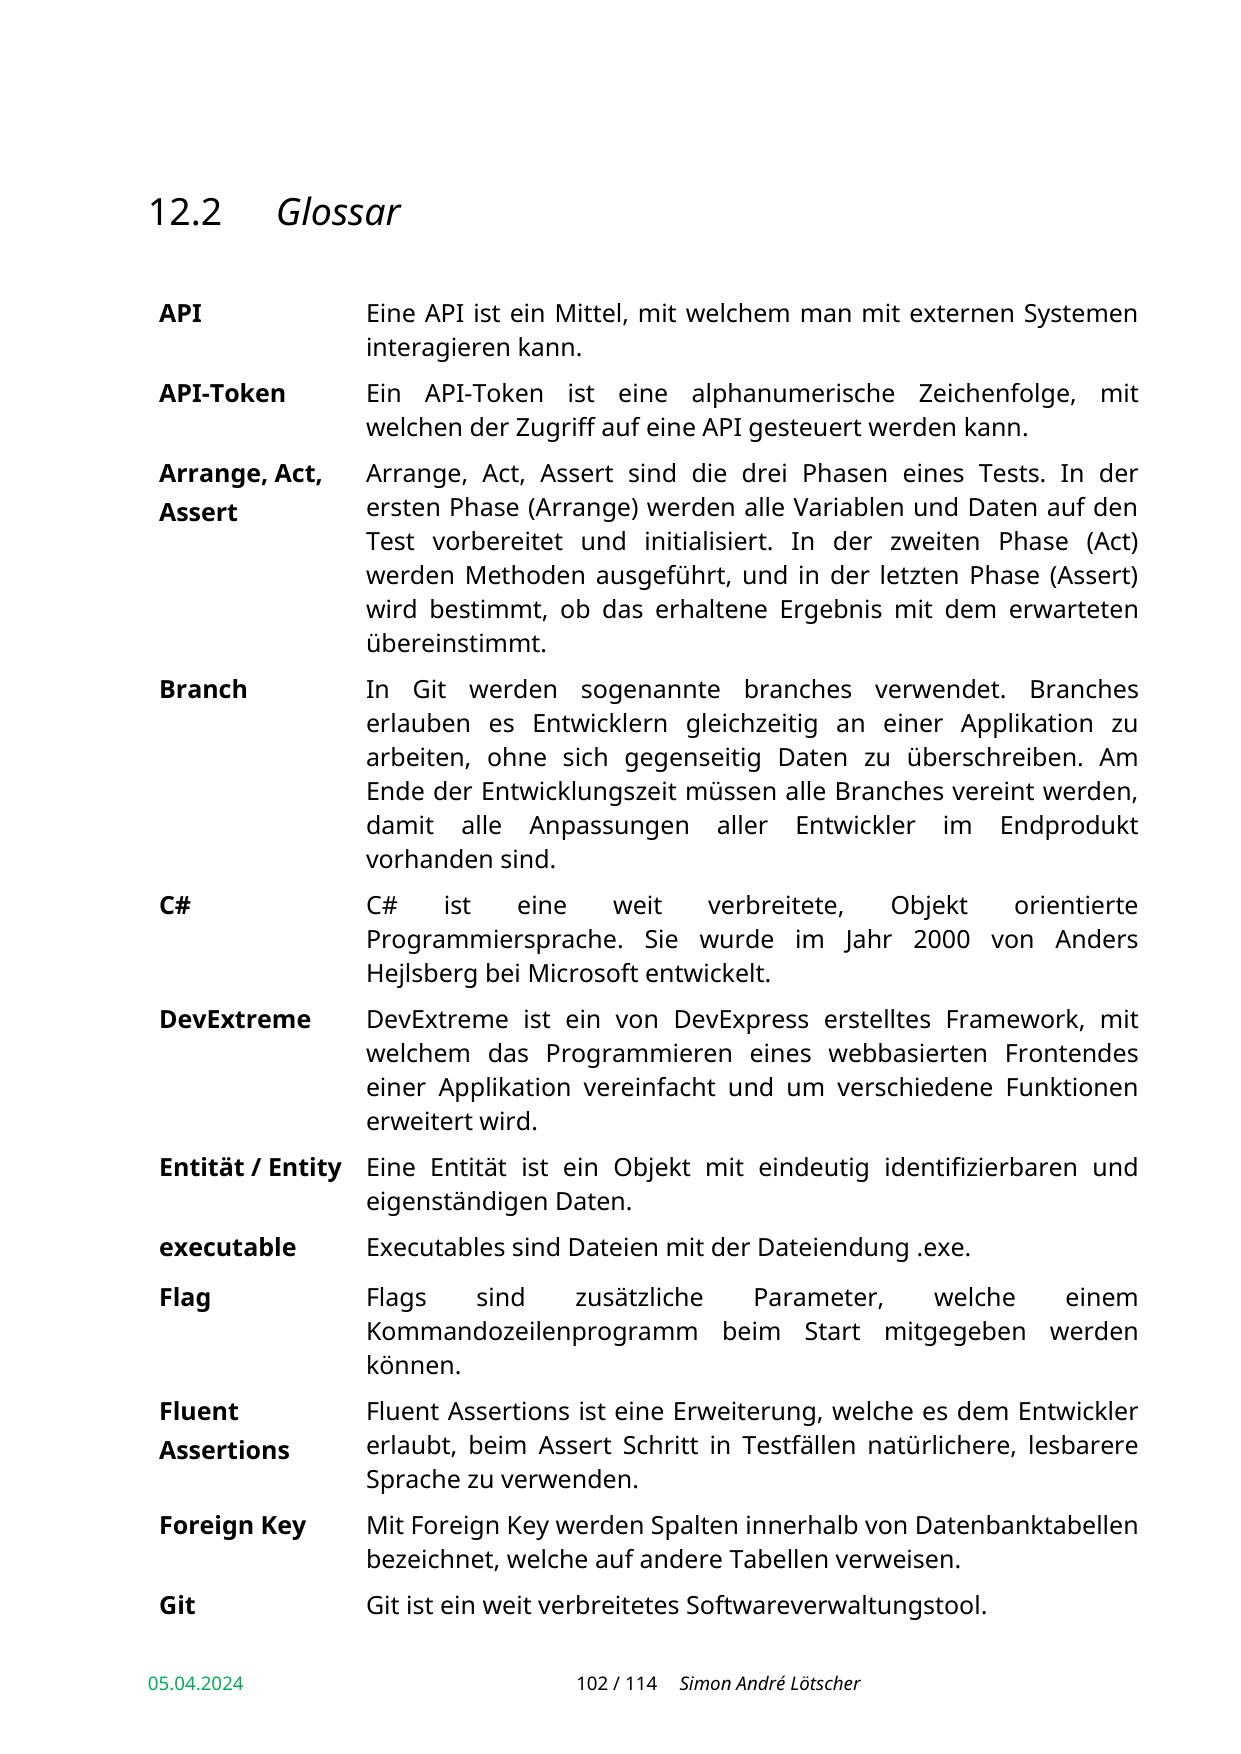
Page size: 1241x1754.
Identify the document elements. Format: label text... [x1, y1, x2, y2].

table_cell Flags sind zusätzliche Parameter, welche einem Kommandozeilenprogramm beim Start mitgegeben werden können. [355, 1280, 1151, 1393]
table_cell Branch [148, 671, 354, 887]
table_header Eine API ist ein Mittel, mit welchem man mit externen Systemen interagieren kann. [355, 295, 1151, 375]
table_header API [148, 295, 354, 375]
table_cell Fluent Assertions ist eine Erweiterung, welche es dem Entwickler erlaubt, beim Assert Schritt in Testfällen natürlichere, lesbarere Sprache zu verwenden. [355, 1394, 1151, 1507]
table_cell Arrange, Act, Assert [148, 455, 354, 671]
text Glossar [148, 185, 1152, 236]
table_cell In Git werden sogenannte branches verwendet. Branches erlauben es Entwicklern gleichzeitig an einer Applikation zu arbeiten, ohne sich gegenseitig Daten zu überschreiben. Am Ende der Entwicklungszeit müssen alle Branches vereint werden, damit alle Anpassungen aller Entwickler im Endprodukt vorhanden sind. [355, 671, 1151, 887]
table_cell DevExtreme [148, 1001, 354, 1149]
table_cell Entität / Entity [148, 1150, 354, 1229]
table_cell Foreign Key [148, 1508, 354, 1587]
table_cell Executables sind Dateien mit der Dateiendung .exe. [355, 1229, 1151, 1279]
table_cell Fluent Assertions [148, 1394, 354, 1507]
table_cell API-Token [148, 375, 354, 455]
table_cell Eine Entität ist ein Objekt mit eindeutig identifizierbaren und eigenständigen Daten. [355, 1150, 1151, 1229]
table_cell executable [148, 1229, 354, 1279]
table_cell Mit Foreign Key werden Spalten innerhalb von Datenbanktabellen bezeichnet, welche auf andere Tabellen verweisen. [355, 1508, 1151, 1587]
table_cell Flag [148, 1280, 354, 1393]
table_cell DevExtreme ist ein von DevExpress erstelltes Framework, mit welchem das Programmieren eines webbasierten Frontendes einer Applikation vereinfacht und um verschiedene Funktionen erweitert wird. [355, 1001, 1151, 1149]
table_cell C# [148, 888, 354, 1001]
table_cell Ein API-Token ist eine alphanumerische Zeichenfolge, mit welchen der Zugriff auf eine API gesteuert werden kann. [355, 375, 1151, 455]
table_cell C# ist eine weit verbreitete, Objekt orientierte Programmiersprache. Sie wurde im Jahr 2000 von Anders Hejlsberg bei Microsoft entwickelt. [355, 888, 1151, 1001]
table_cell Git [148, 1587, 354, 1633]
table_cell Arrange, Act, Assert sind die drei Phasen eines Tests. In der ersten Phase (Arrange) werden alle Variablen und Daten auf den Test vorbereitet und initialisiert. In der zweiten Phase (Act) werden Methoden ausgeführt, und in der letzten Phase (Assert) wird bestimmt, ob das erhaltene Ergebnis mit dem erwarteten übereinstimmt. [355, 455, 1151, 671]
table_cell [355, 1587, 1151, 1633]
